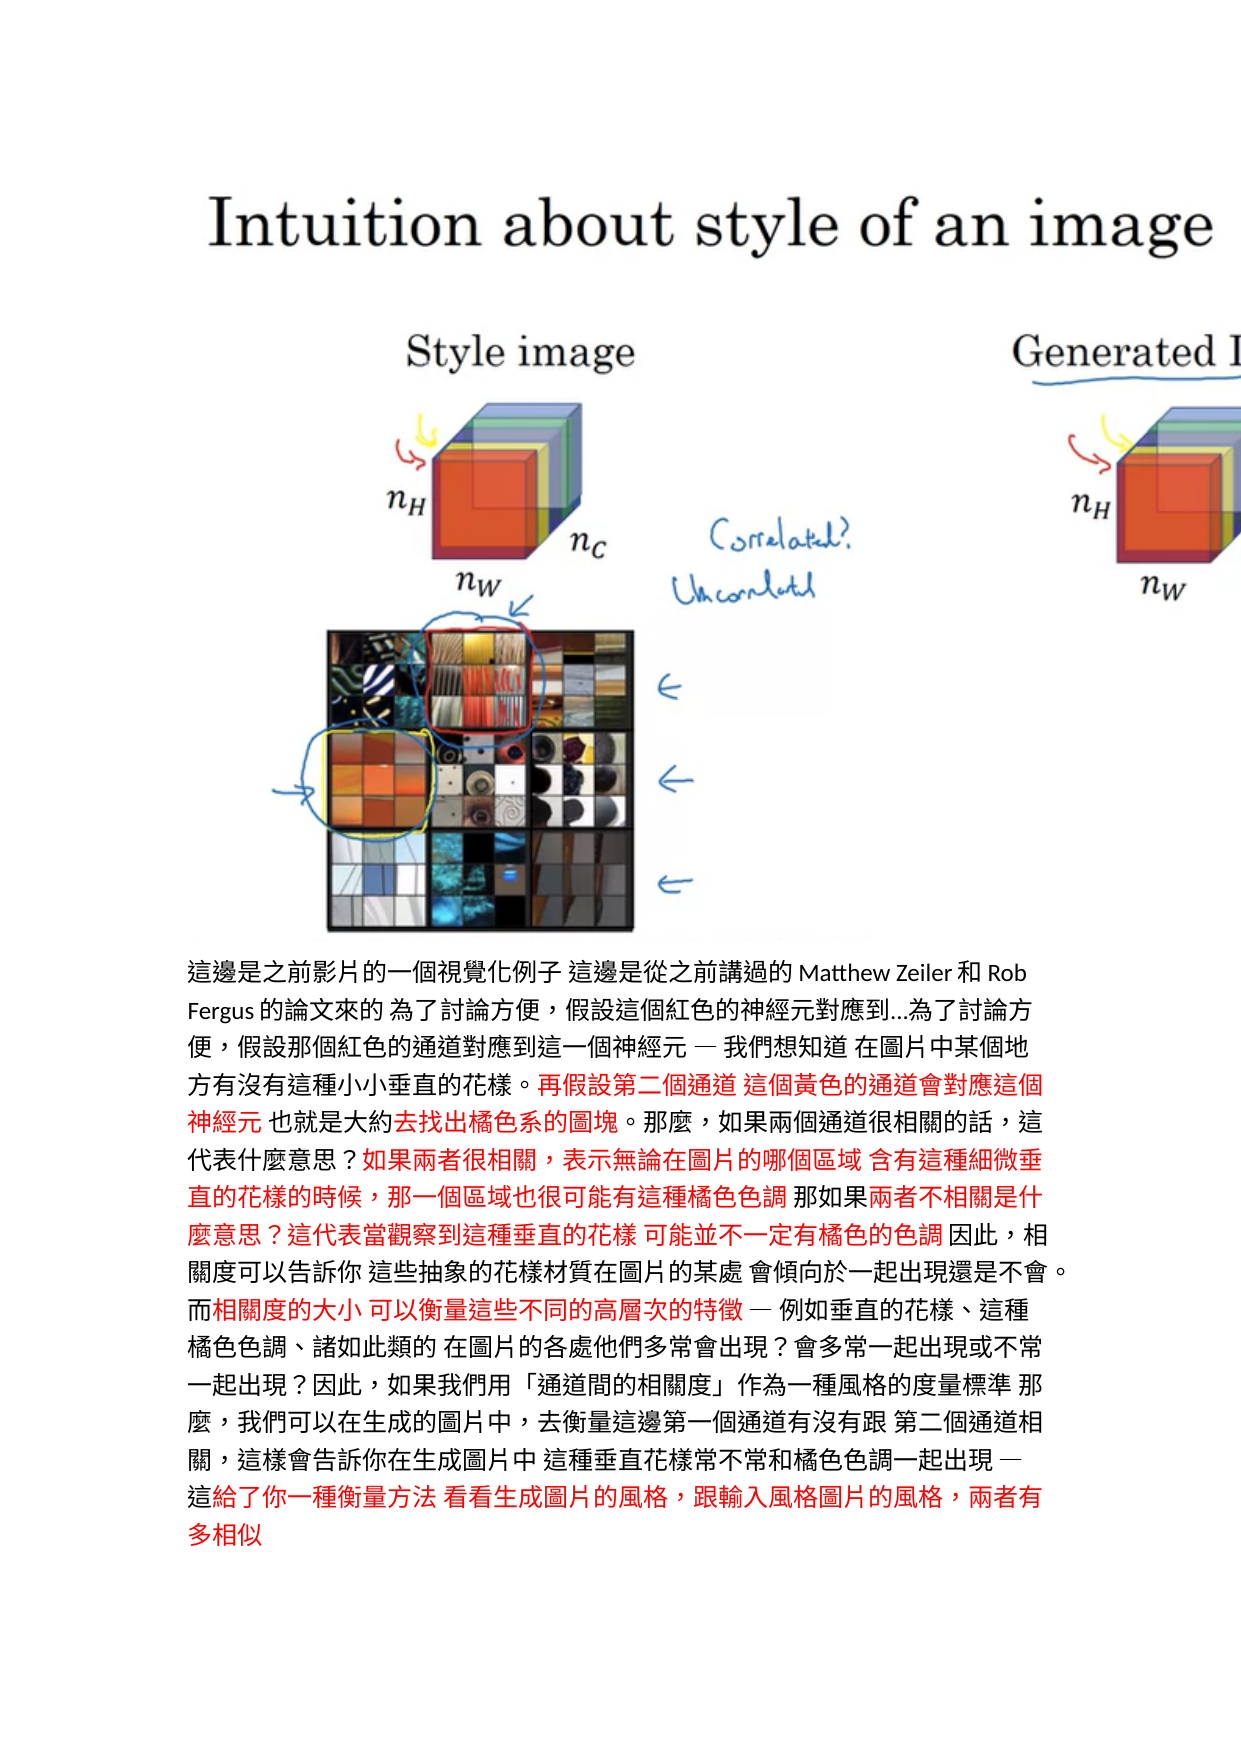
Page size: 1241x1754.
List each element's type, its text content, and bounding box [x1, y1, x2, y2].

picture [187, 175, 1241, 941]
text 這邊是之前影片的一個視覺化例子 這邊是從之前講過的Matthew Zeiler和Rob Fergus的論文來的 為了討論方便，假設這個紅色的神經元對應到...為了討論方便，假設那個紅色的通道對應到這一個神經元 — 我們想知道 在圖片中某個地方有沒有這種小小垂直的花樣。再假設第二個通道 這個黃色的通道會對應這個神經元 也就是大約去找出橘色系的圖塊。那麼，如果兩個通道很相關的話，這代表什麼意思？如果兩者很相關，表示無論在圖片的哪個區域 含有這種細微垂直的花樣的時候，那一個區域也很可能有這種橘色色調 那如果兩者不相關是什麼意思？這代表當觀察到這種垂直的花樣 可能並不一定有橘色的色調 因此，相關度可以告訴你 這些抽象的花樣材質在圖片的某處 會傾向於一起出現還是不會。而相關度的大小 可以衡量這些不同的高層次的特徵 — 例如垂直的花樣、這種橘色色調、諸如此類的 在圖片的各處他們多常會出現？會多常一起出現或不常一起出現？因此，如果我們用「通道間的相關度」作為一種風格的度量標準 那麼，我們可以在生成的圖片中，去衡量這邊第一個通道有沒有跟 第二個通道相關，這樣會告訴你在生成圖片中 這種垂直花樣常不常和橘色色調一起出現 — 這給了你一種衡量方法 看看生成圖片的風格，跟輸入風格圖片的風格，兩者有多相似 [187, 952, 1053, 1552]
